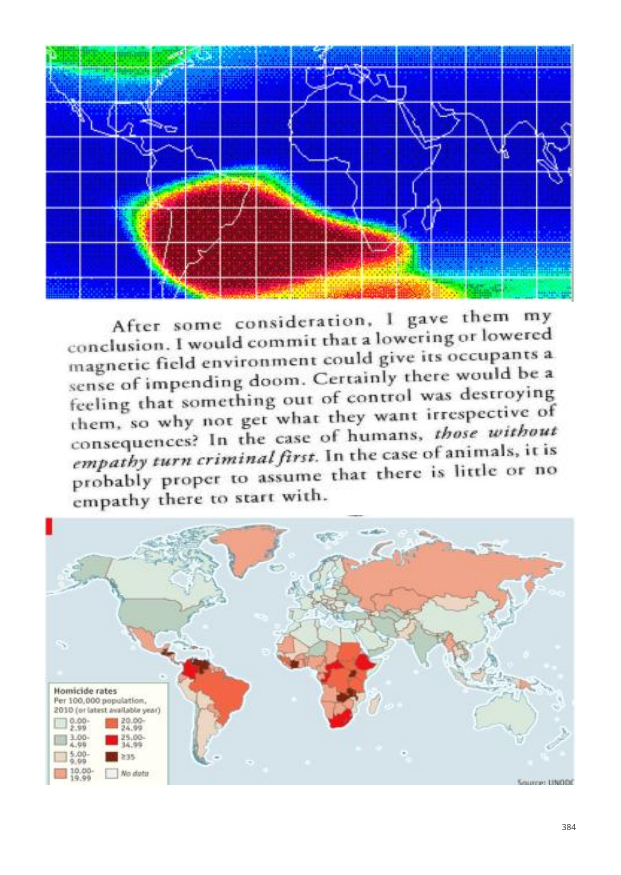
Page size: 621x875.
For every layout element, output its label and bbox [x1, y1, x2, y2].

picture [44, 44, 576, 302]
picture [44, 303, 576, 785]
